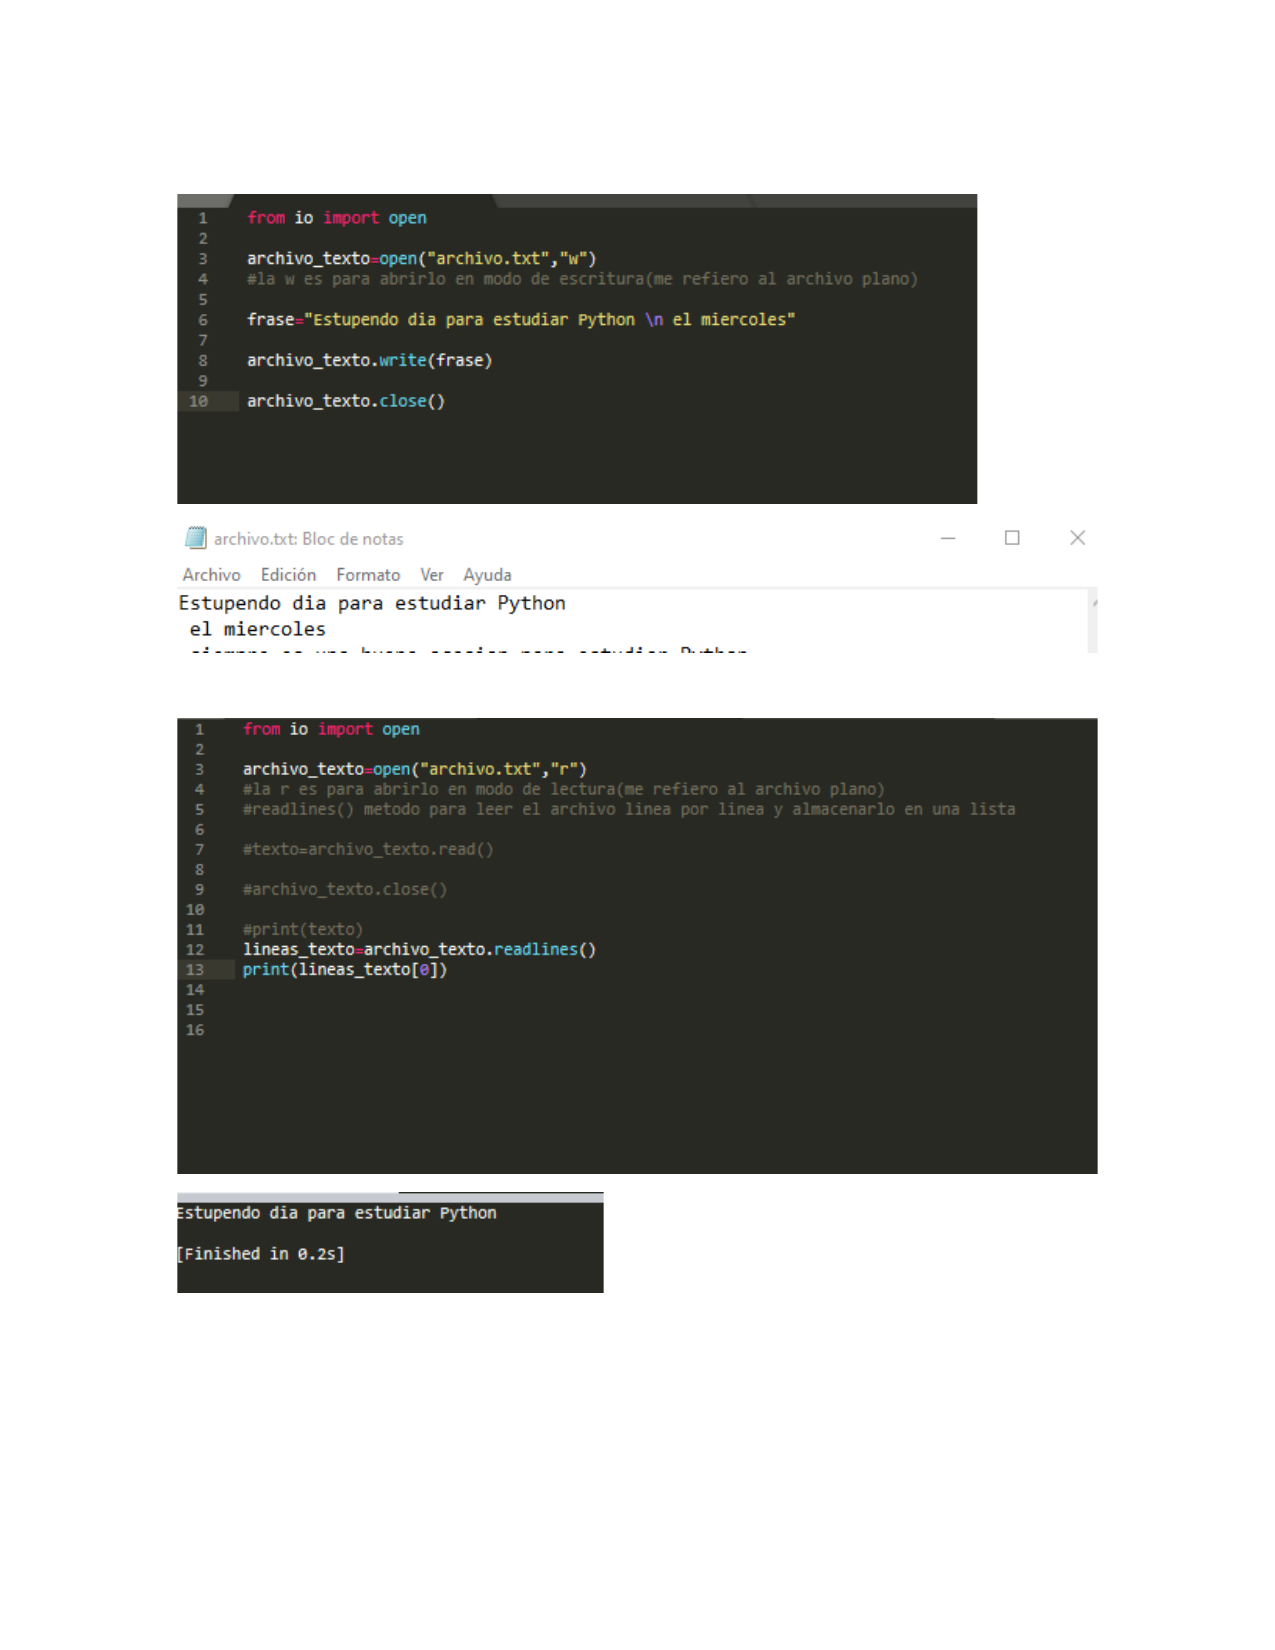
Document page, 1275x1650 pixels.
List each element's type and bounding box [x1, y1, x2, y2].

picture [177, 522, 1098, 653]
picture [177, 194, 978, 504]
picture [177, 1192, 604, 1293]
picture [177, 718, 1098, 1174]
